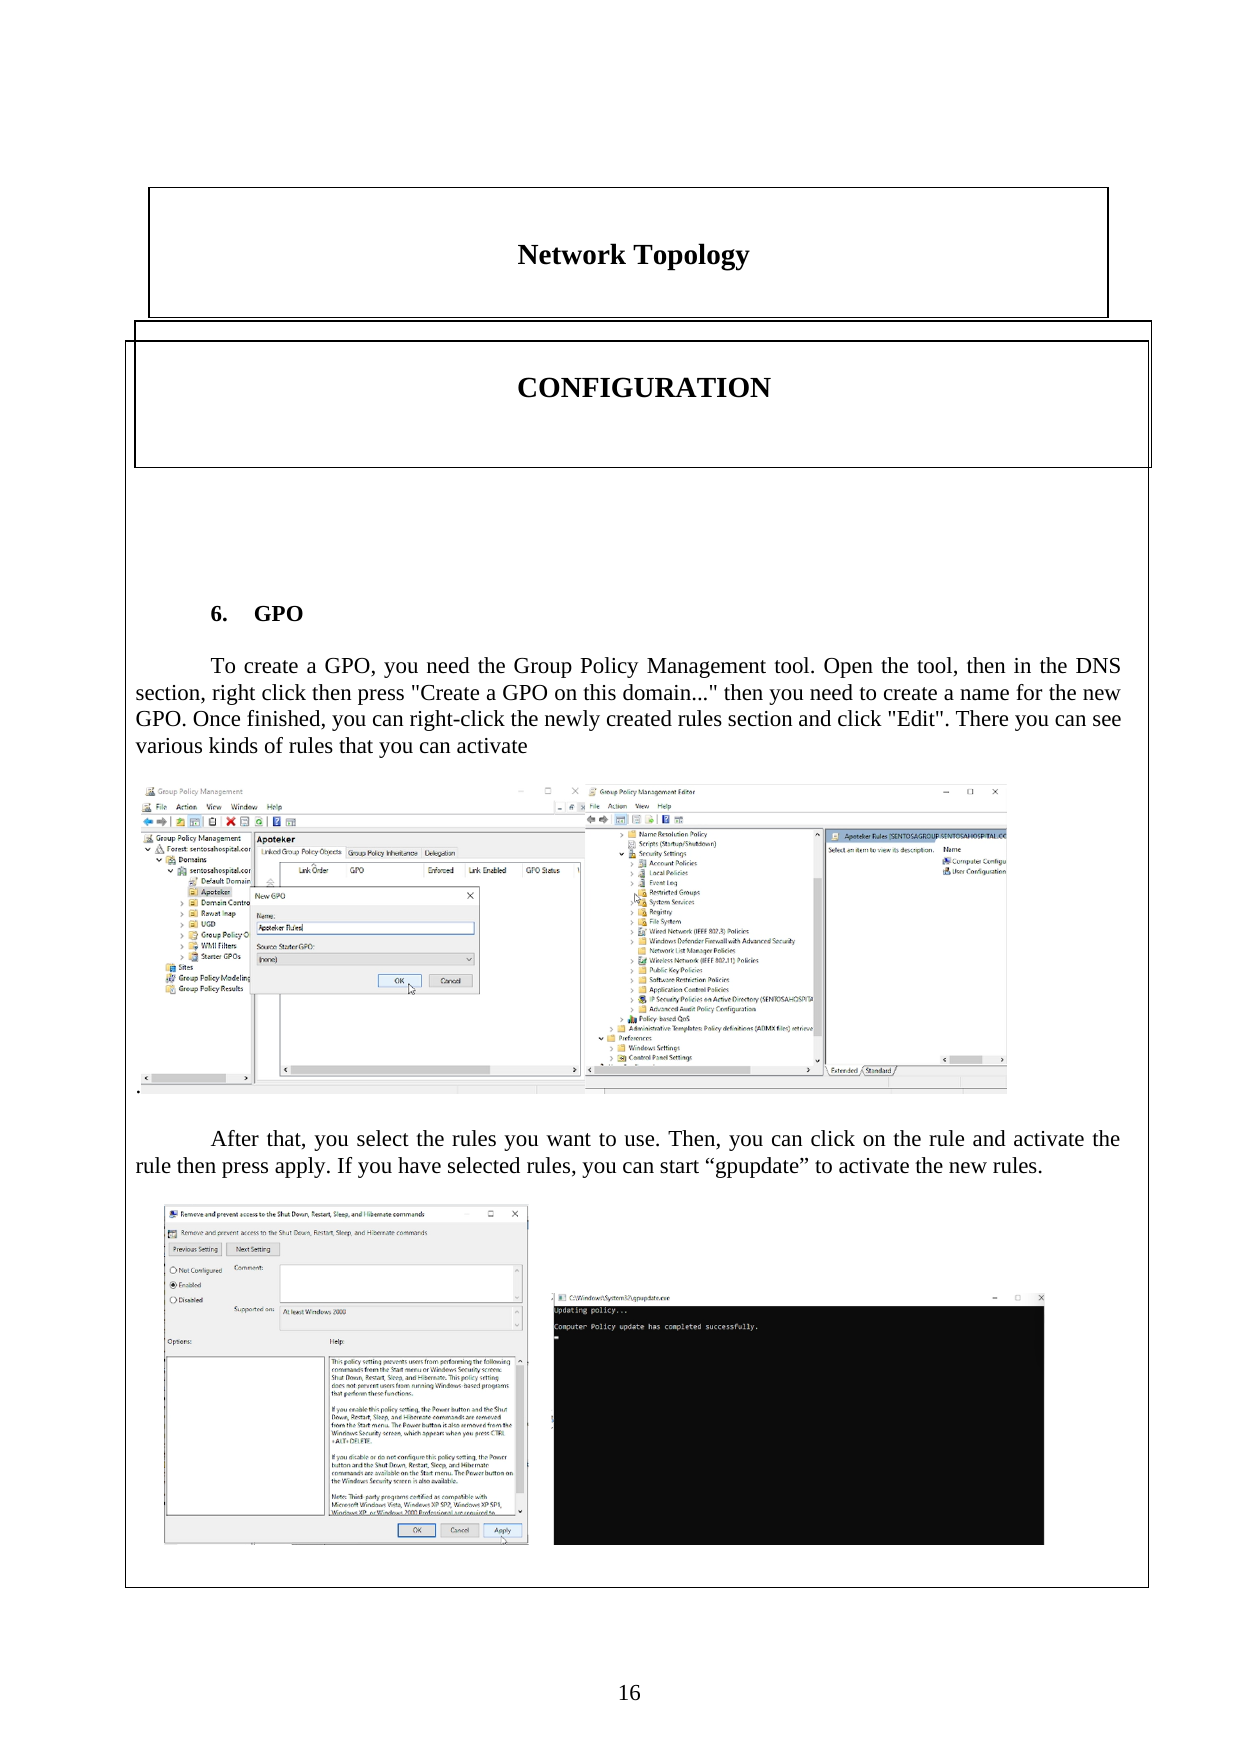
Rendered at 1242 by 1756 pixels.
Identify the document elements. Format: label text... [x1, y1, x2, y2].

picture [164, 1204, 529, 1545]
table_header CONFIGURATION [136, 322, 1151, 467]
text To create a GPO, you need the Group Policy Management tool. Open the tool, then in the DNS section, right click then press "Create a GPO on this domain..." then you need to create a name for the new GPO. Once finished, you can right-click the newly created rules section and click "Edit". There you can see various kinds of rules that you can activate [135, 653, 1123, 758]
picture [551, 1293, 1045, 1545]
picture [141, 784, 1007, 1094]
list GPO [210, 600, 1123, 626]
text After that, you select the rules you want to use. Then, you can click on the rule and activate the rule then press apply. If you have selected rules, you can start “gpupdate” to activate the new rules. [135, 1125, 1123, 1178]
